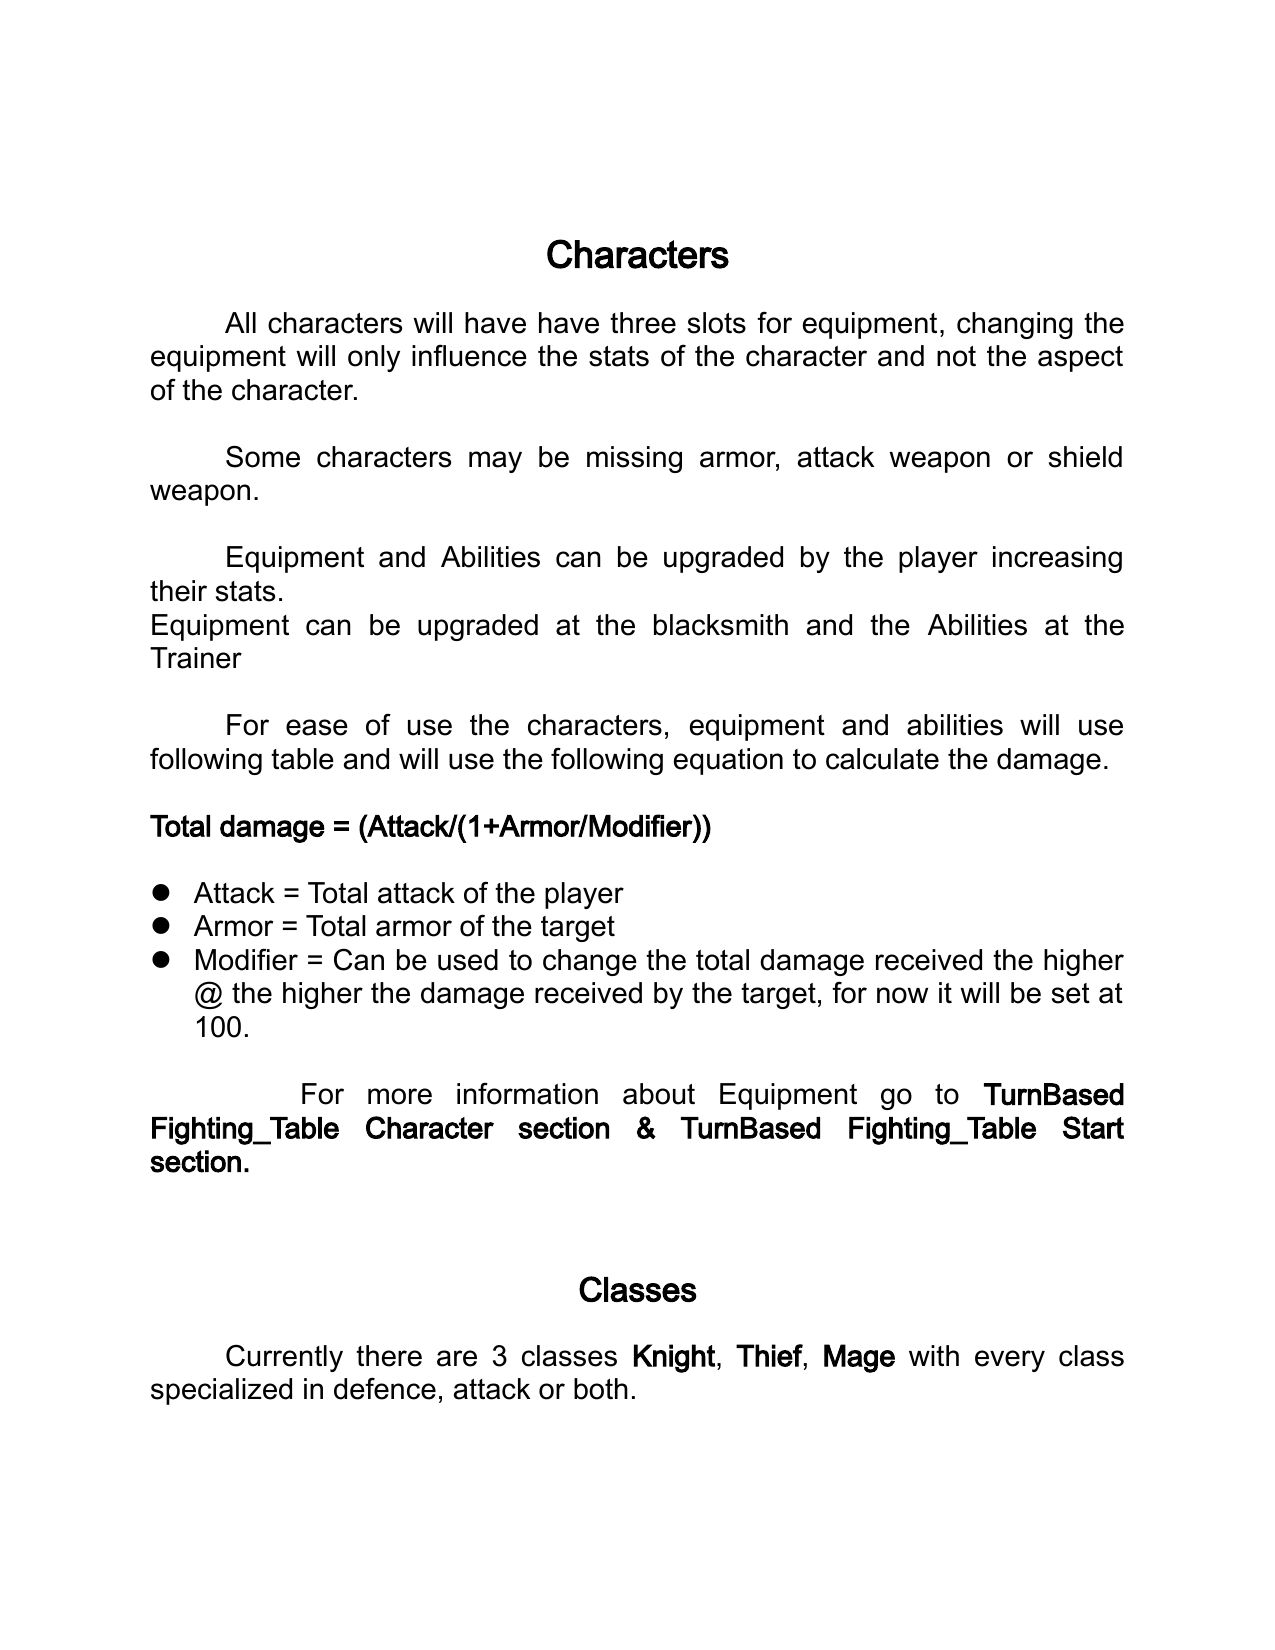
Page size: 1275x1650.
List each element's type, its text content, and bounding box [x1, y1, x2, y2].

text Currently there are 3 classes Knight, Thief, Mage with every class specialized in defence, attack or both. [150, 1338, 1125, 1406]
subtitle Characters [150, 232, 1125, 275]
list Attack = Total attack of the player [150, 876, 1125, 909]
text For more information about Equipment go to TurnBased Fighting_Table Character section & TurnBased Fighting_Table Start section. [150, 1077, 1125, 1178]
text For ease of use the characters, equipment and abilities will use following table and will use the following equation to calculate the damage. [150, 708, 1125, 775]
list Modifier = Can be used to change the total damage received the higher @ the higher the damage received by the target, for now it will be set at 100. [150, 943, 1125, 1043]
list Armor = Total armor of the target [150, 909, 1125, 943]
text Total damage = (Attack/(1+Armor/Modifier)) [150, 809, 1125, 842]
text Equipment can be upgraded at the blacksmith and the Abilities at the Trainer [150, 607, 1125, 674]
text All characters will have have three slots for equipment, changing the equipment will only influence the stats of the character and not the aspect of the character. [150, 306, 1125, 406]
text Equipment and Abilities can be upgraded by the player increasing their stats. [150, 540, 1125, 607]
subtitle Classes [150, 1270, 1125, 1308]
text Some characters may be missing armor, attack weapon or shield weapon. [150, 440, 1125, 507]
